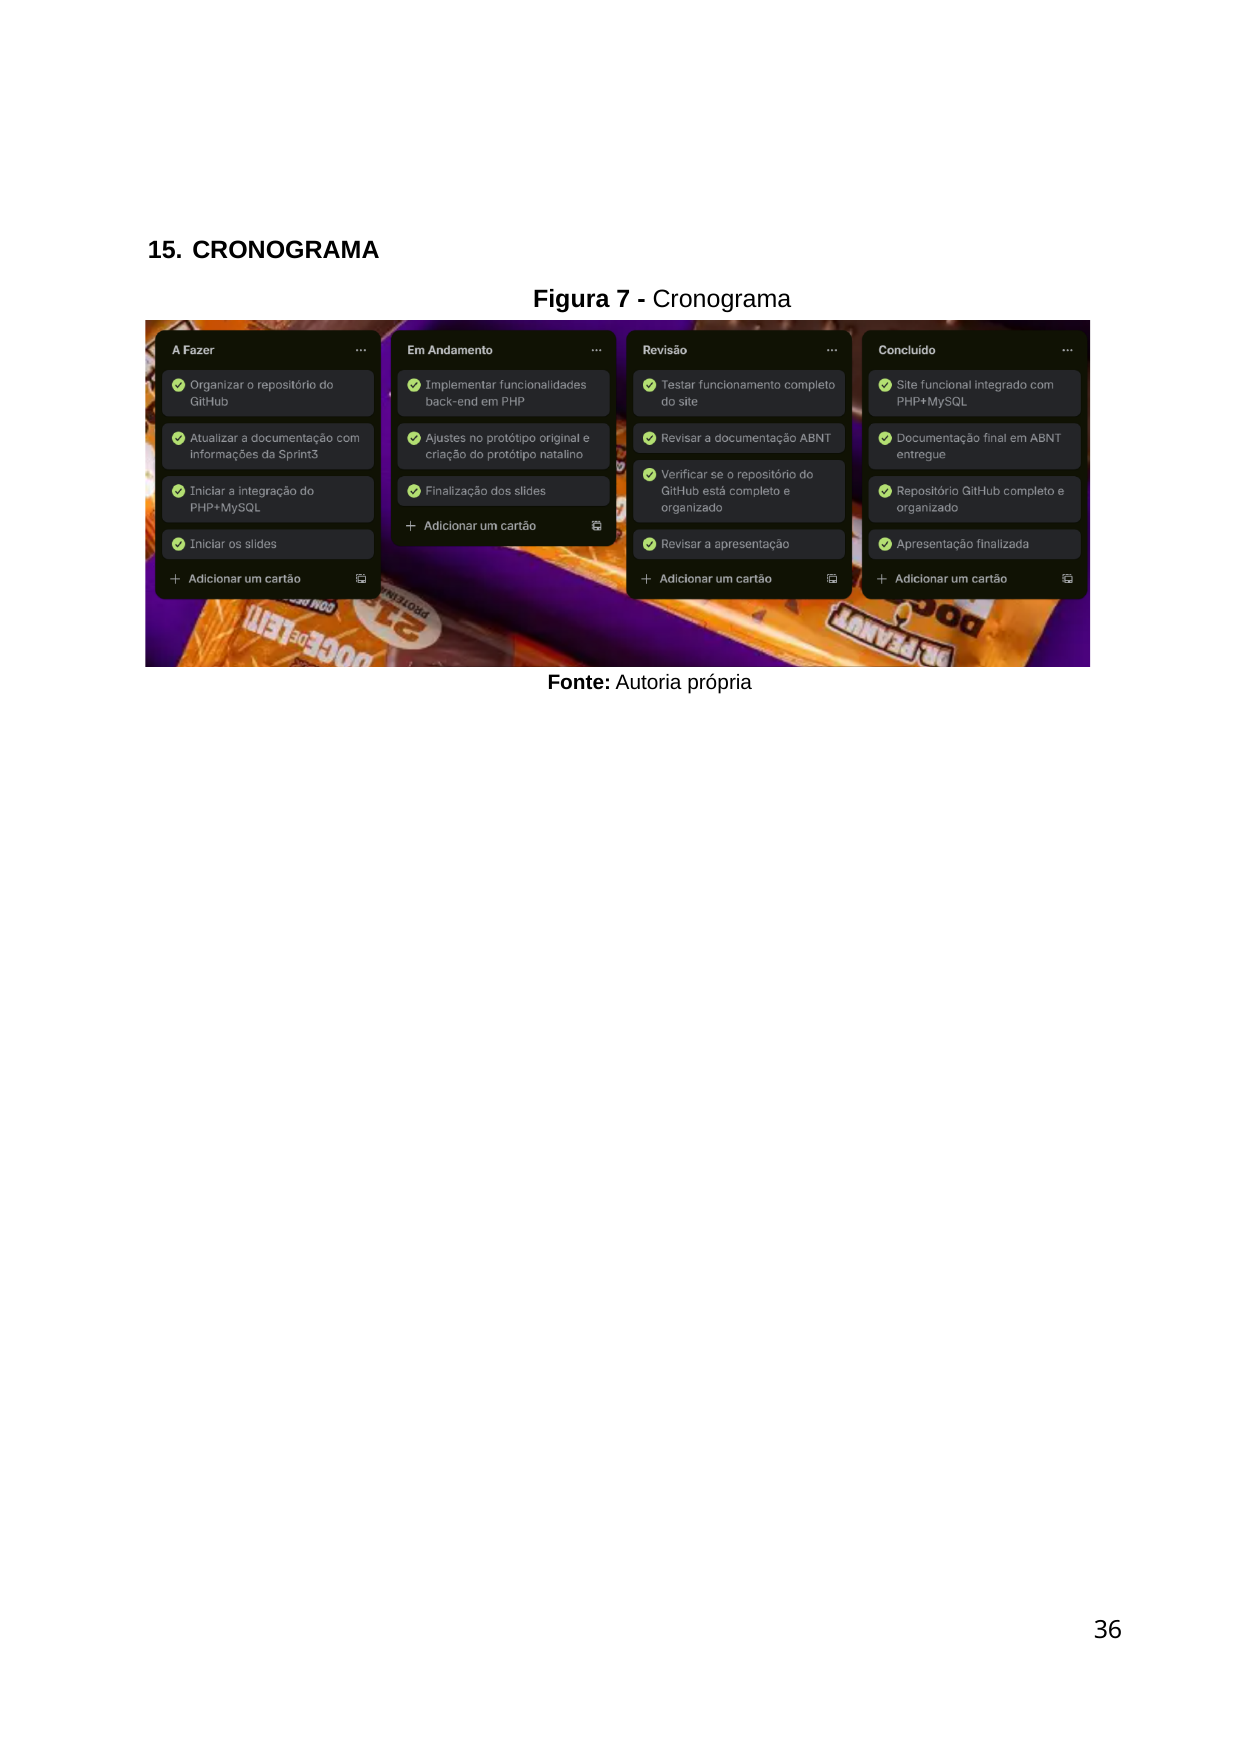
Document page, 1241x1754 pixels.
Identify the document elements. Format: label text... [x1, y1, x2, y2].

picture [145, 320, 1091, 667]
list CRONOGRAMA [148, 235, 1122, 264]
